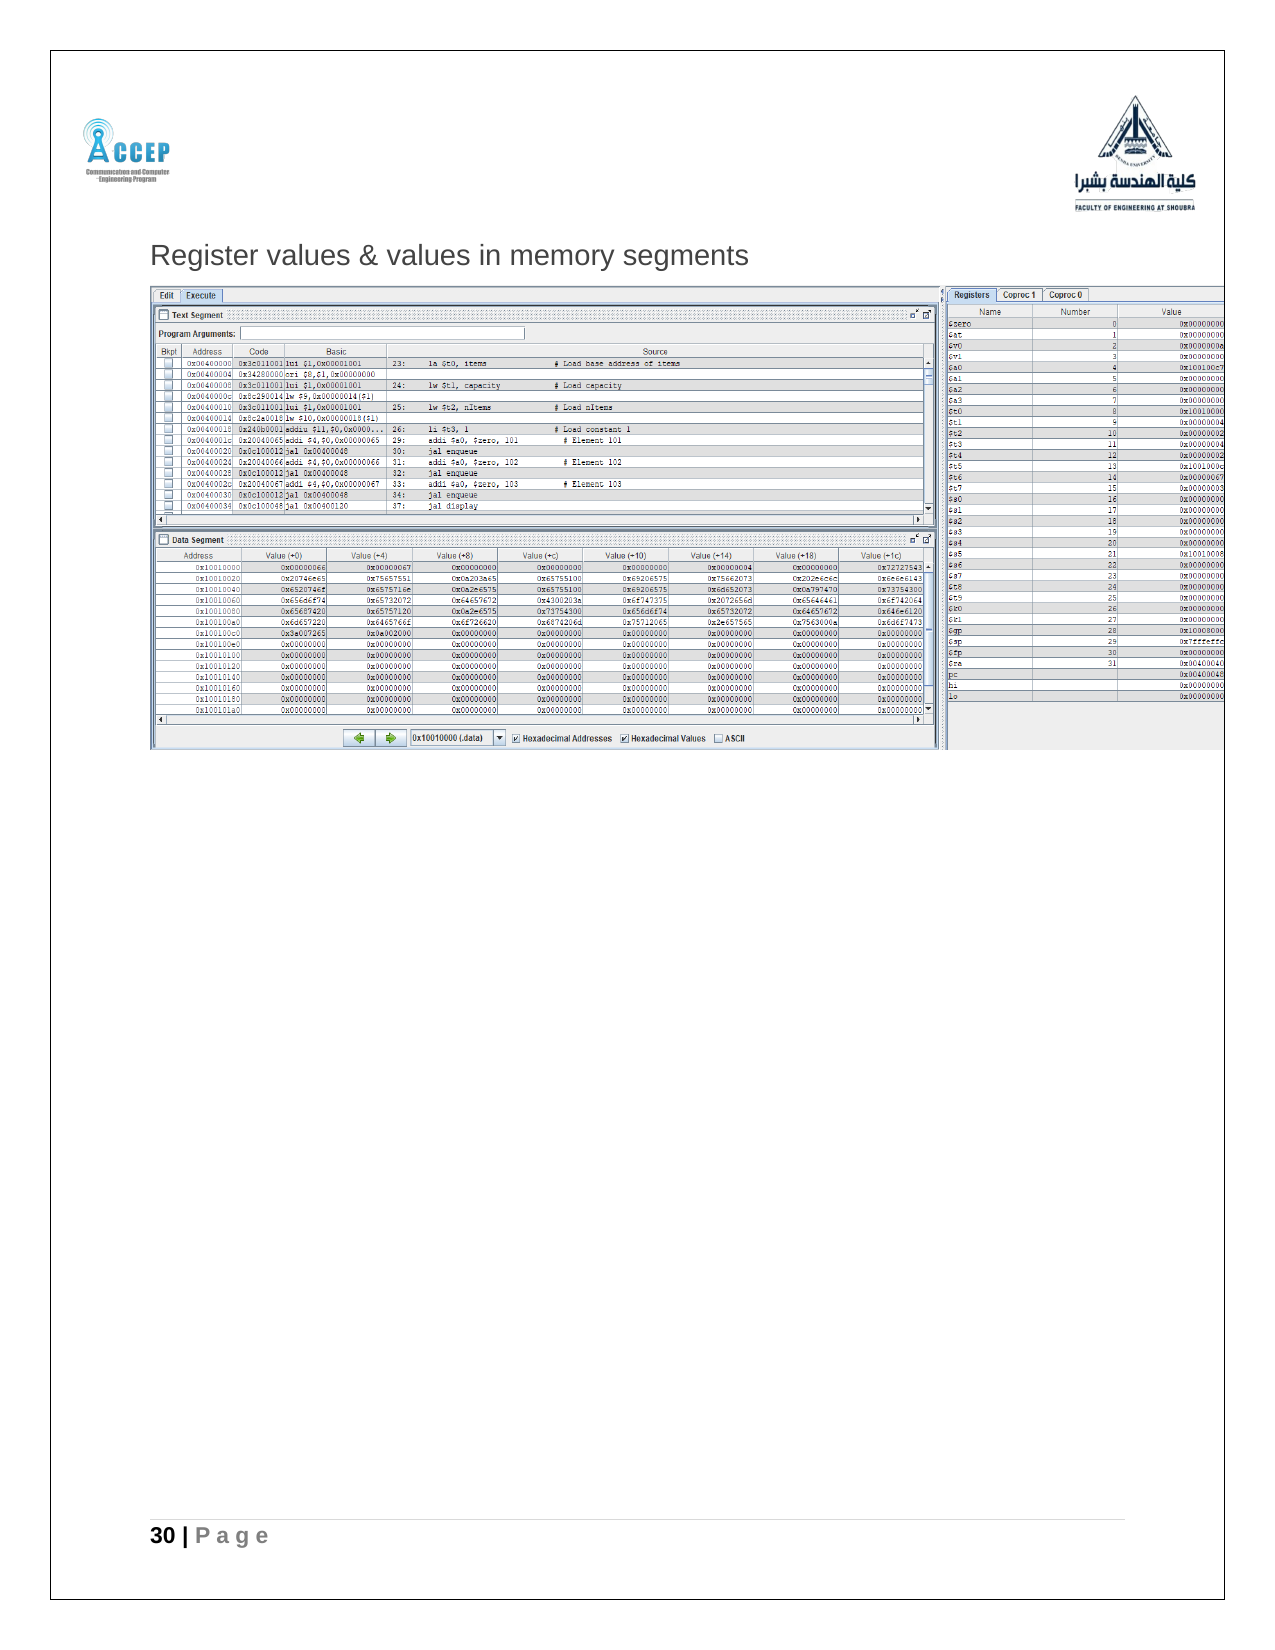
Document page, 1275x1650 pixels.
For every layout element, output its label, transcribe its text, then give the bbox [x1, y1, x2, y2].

picture [1068, 87, 1201, 219]
picture [150, 285, 1224, 750]
picture [59, 88, 191, 220]
subtitle Register values & values in memory segments [150, 238, 1125, 272]
